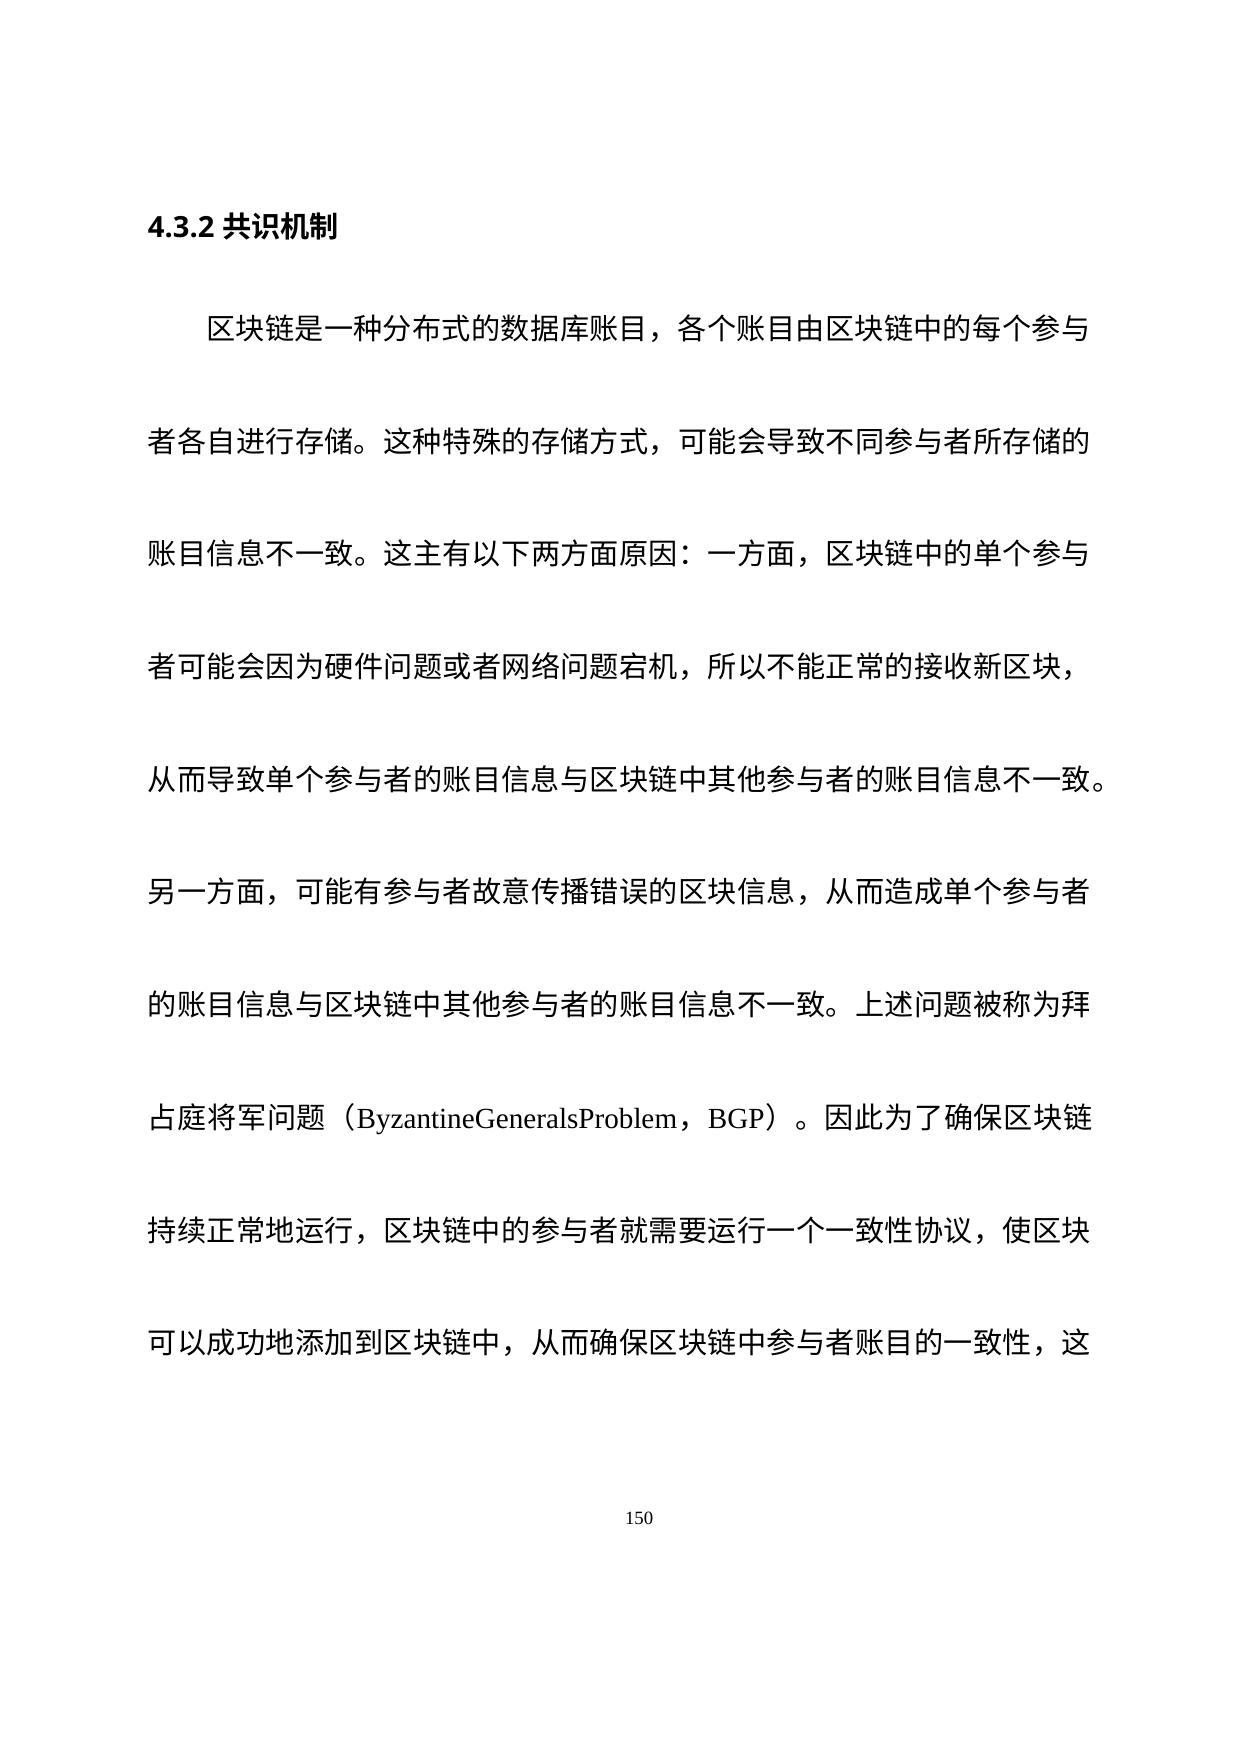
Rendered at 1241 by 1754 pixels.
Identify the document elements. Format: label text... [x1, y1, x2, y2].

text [148, 293, 1092, 1375]
text 4.3.2 共识机制 [148, 191, 1092, 259]
